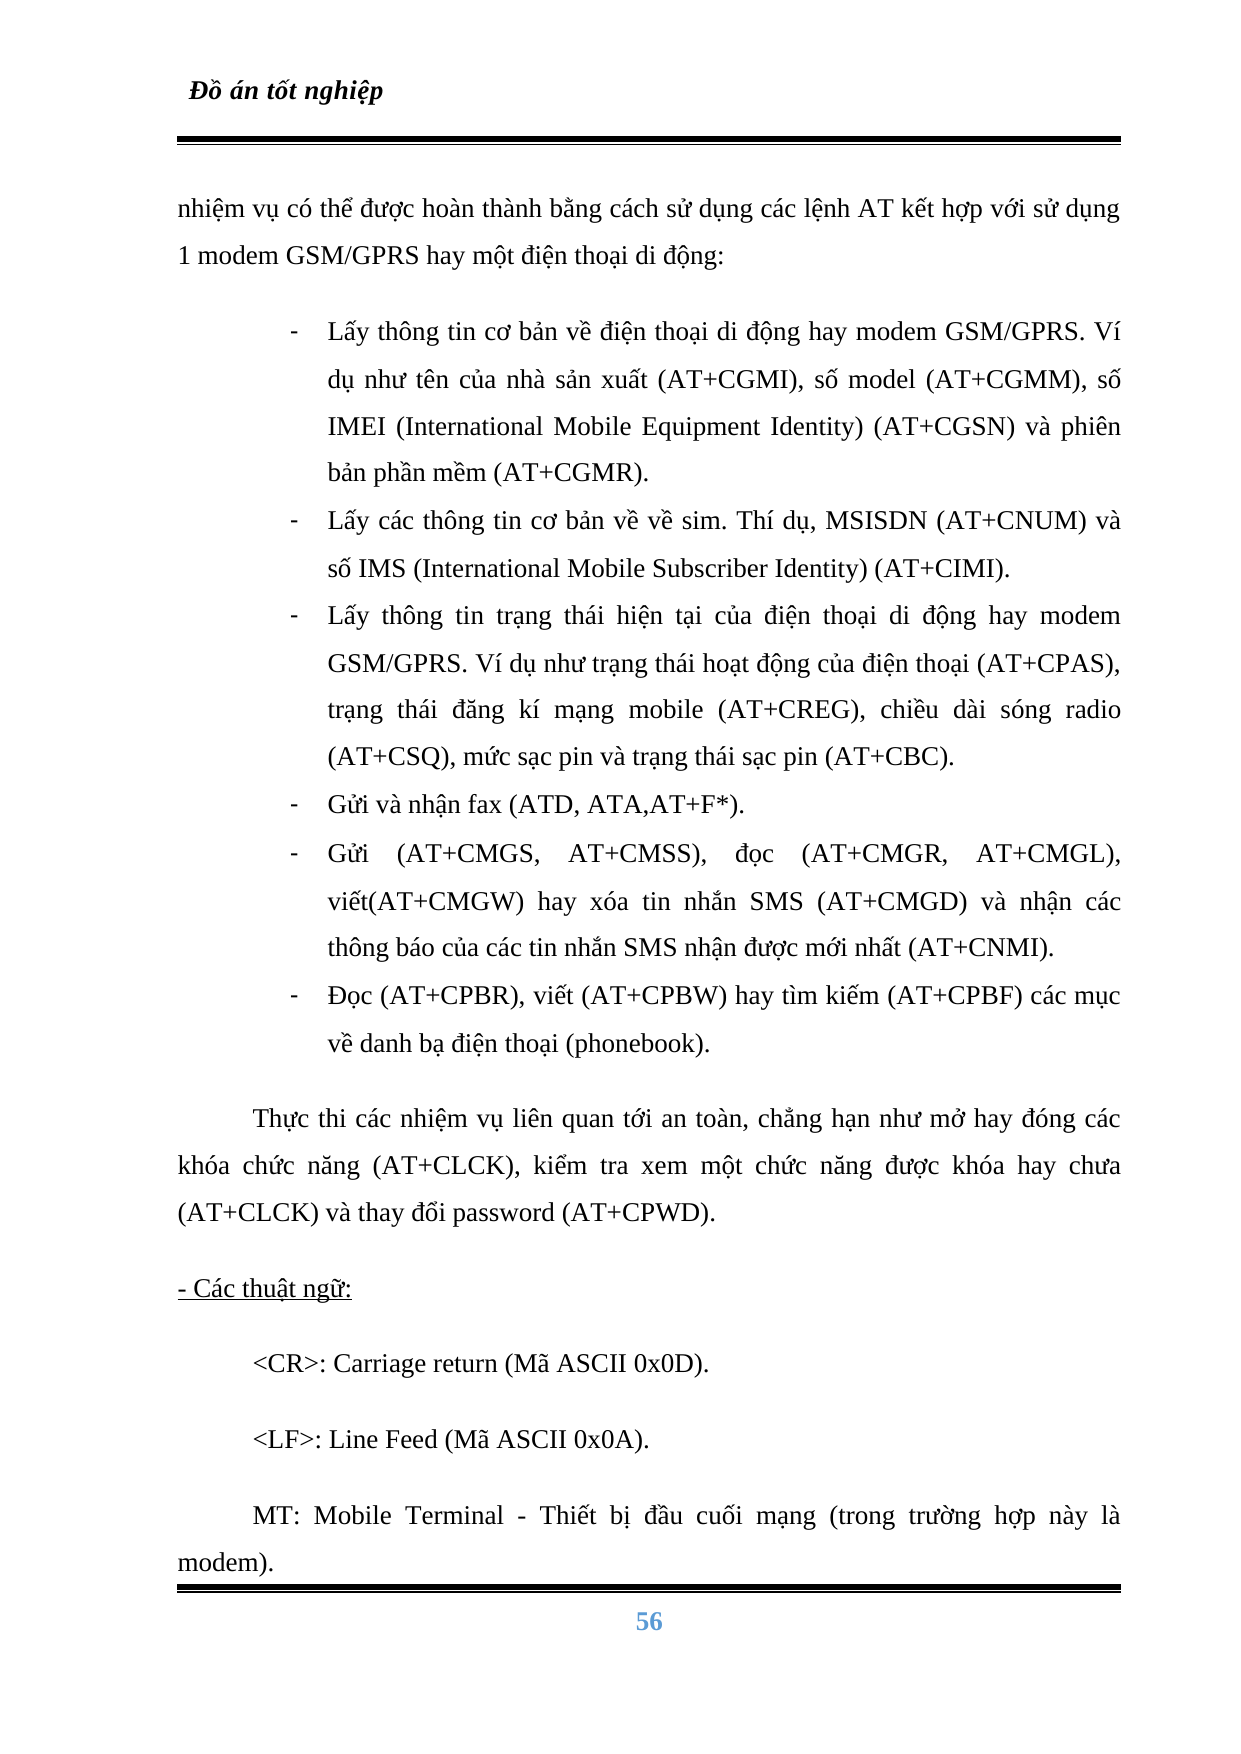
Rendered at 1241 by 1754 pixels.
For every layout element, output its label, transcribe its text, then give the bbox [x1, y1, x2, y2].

text <CR>: Carriage return (Mã ASCII 0x0D). [177, 1348, 1122, 1379]
list Đọc (AT+CPBR), viết (AT+CPBW) hay tìm kiếm (AT+CPBF) các mục về danh bạ điện thoại (phonebook). [290, 978, 1122, 1058]
list Gửi và nhận fax (ATD, ATA,AT+F*). [290, 787, 1122, 820]
list Gửi (AT+CMGS, AT+CMSS), đọc (AT+CMGR, AT+CMGL), viết(AT+CMGW) hay xóa tin nhắn SMS (AT+CMGD) và nhận các thông báo của các tin nhắn SMS nhận được mới nhất (AT+CNMI). [290, 836, 1122, 963]
text Thực thi các nhiệm vụ liên quan tới an toàn, chẳng hạn như mở hay đóng các khóa chức năng (AT+CLCK), kiểm tra xem một chức năng được khóa hay chưa (AT+CLCK) và thay đổi password (AT+CPWD). [177, 1103, 1122, 1227]
text <LF>: Line Feed (Mã ASCII 0x0A). [177, 1423, 1122, 1454]
list Lấy thông tin cơ bản về điện thoại di động hay modem GSM/GPRS. Ví dụ như tên của nhà sản xuất (AT+CGMI), số model (AT+CGMM), số IMEI (International Mobile Equipment Identity) (AT+CGSN) và phiên bản phần mềm (AT+CGMR). [290, 314, 1122, 488]
text MT: Mobile Terminal - Thiết bị đầu cuối mạng (trong trường hợp này là modem). [177, 1499, 1122, 1577]
text - Các thuật ngữ: [177, 1272, 1122, 1303]
list Lấy thông tin trạng thái hiện tại của điện thoại di động hay modem GSM/GPRS. Ví dụ như trạng thái hoạt động của điện thoại (AT+CPAS), trạng thái đăng kí mạng mobile (AT+CREG), chiều dài sóng radio (AT+CSQ), mức sạc pin và trạng thái sạc pin (AT+CBC). [290, 598, 1122, 771]
list Lấy các thông tin cơ bản về về sim. Thí dụ, MSISDN (AT+CNUM) và số IMS (International Mobile Subscriber Identity) (AT+CIMI). [290, 503, 1122, 583]
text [177, 192, 1122, 270]
